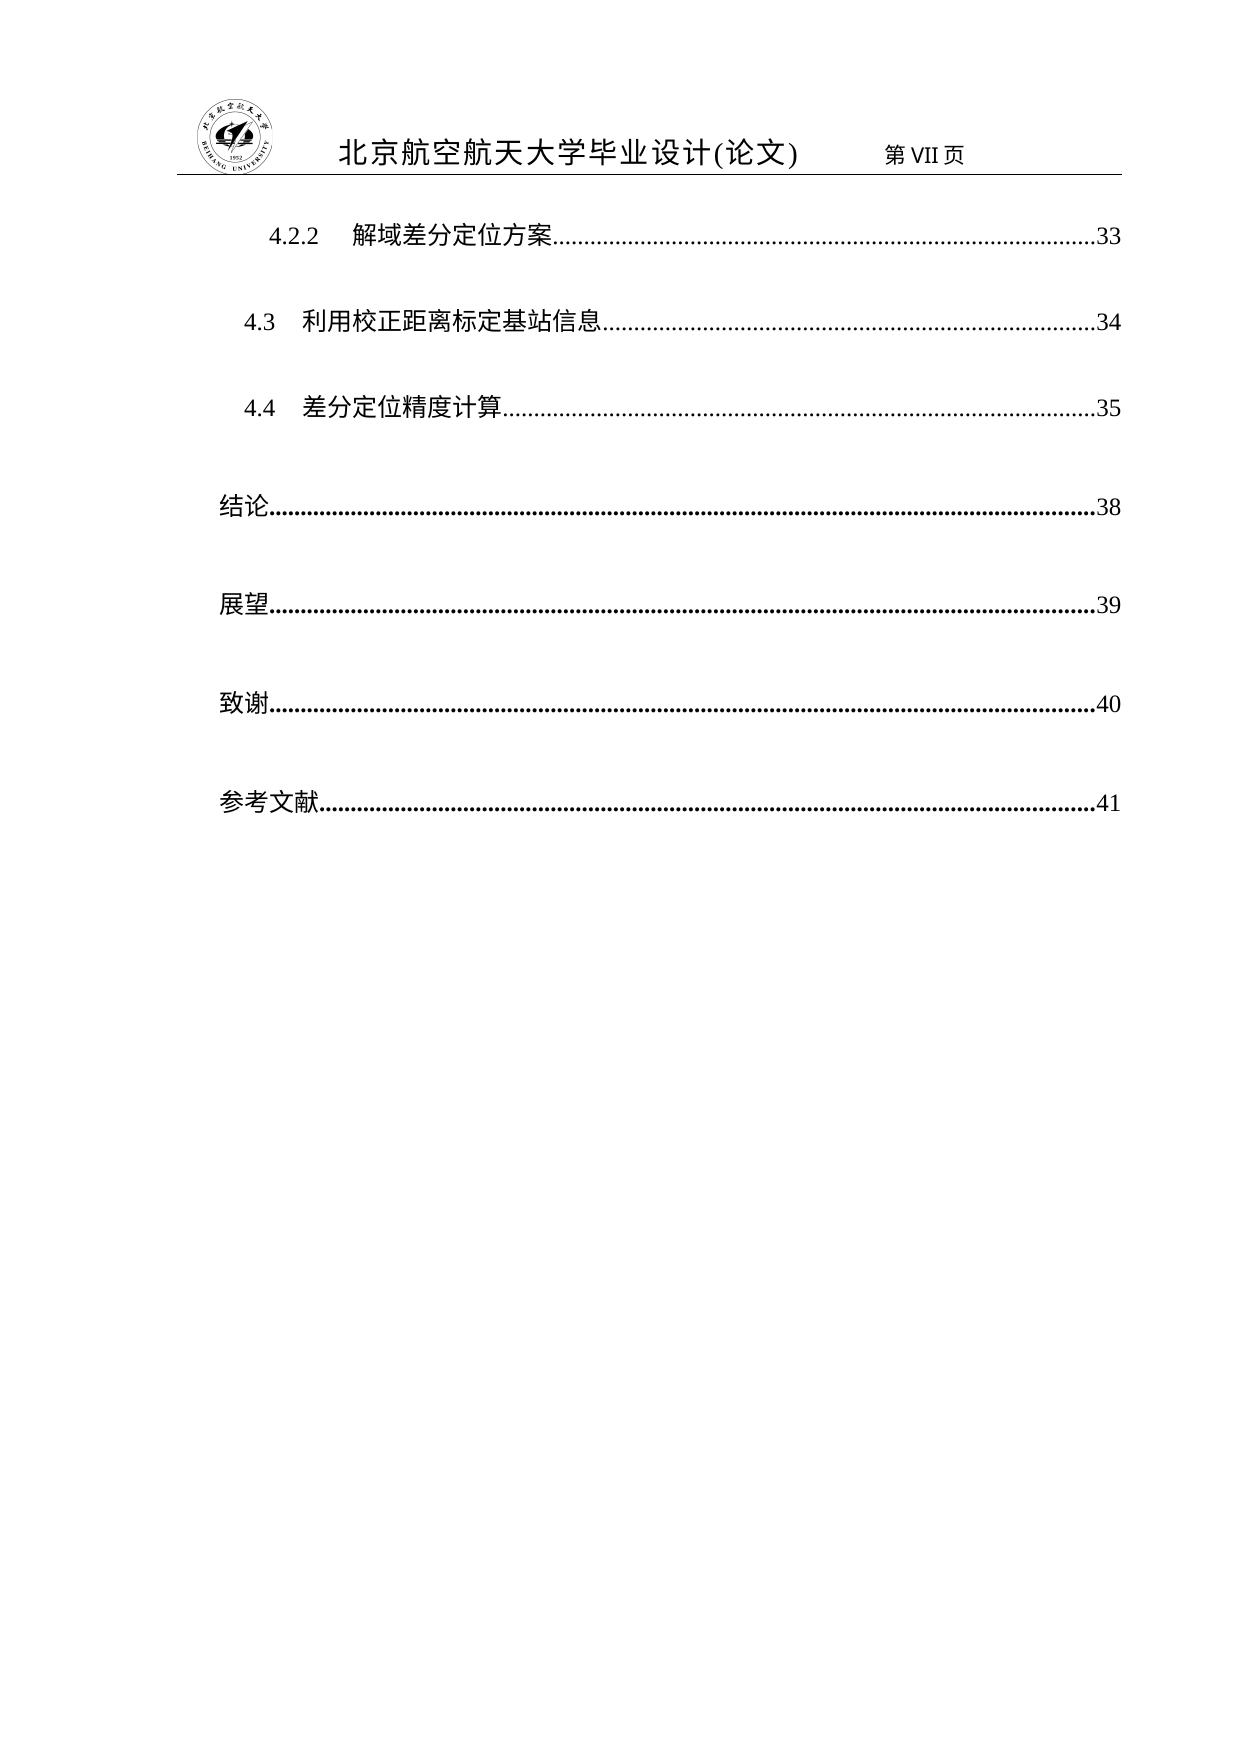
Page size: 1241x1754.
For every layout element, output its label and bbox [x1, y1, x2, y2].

picture [197, 99, 273, 174]
